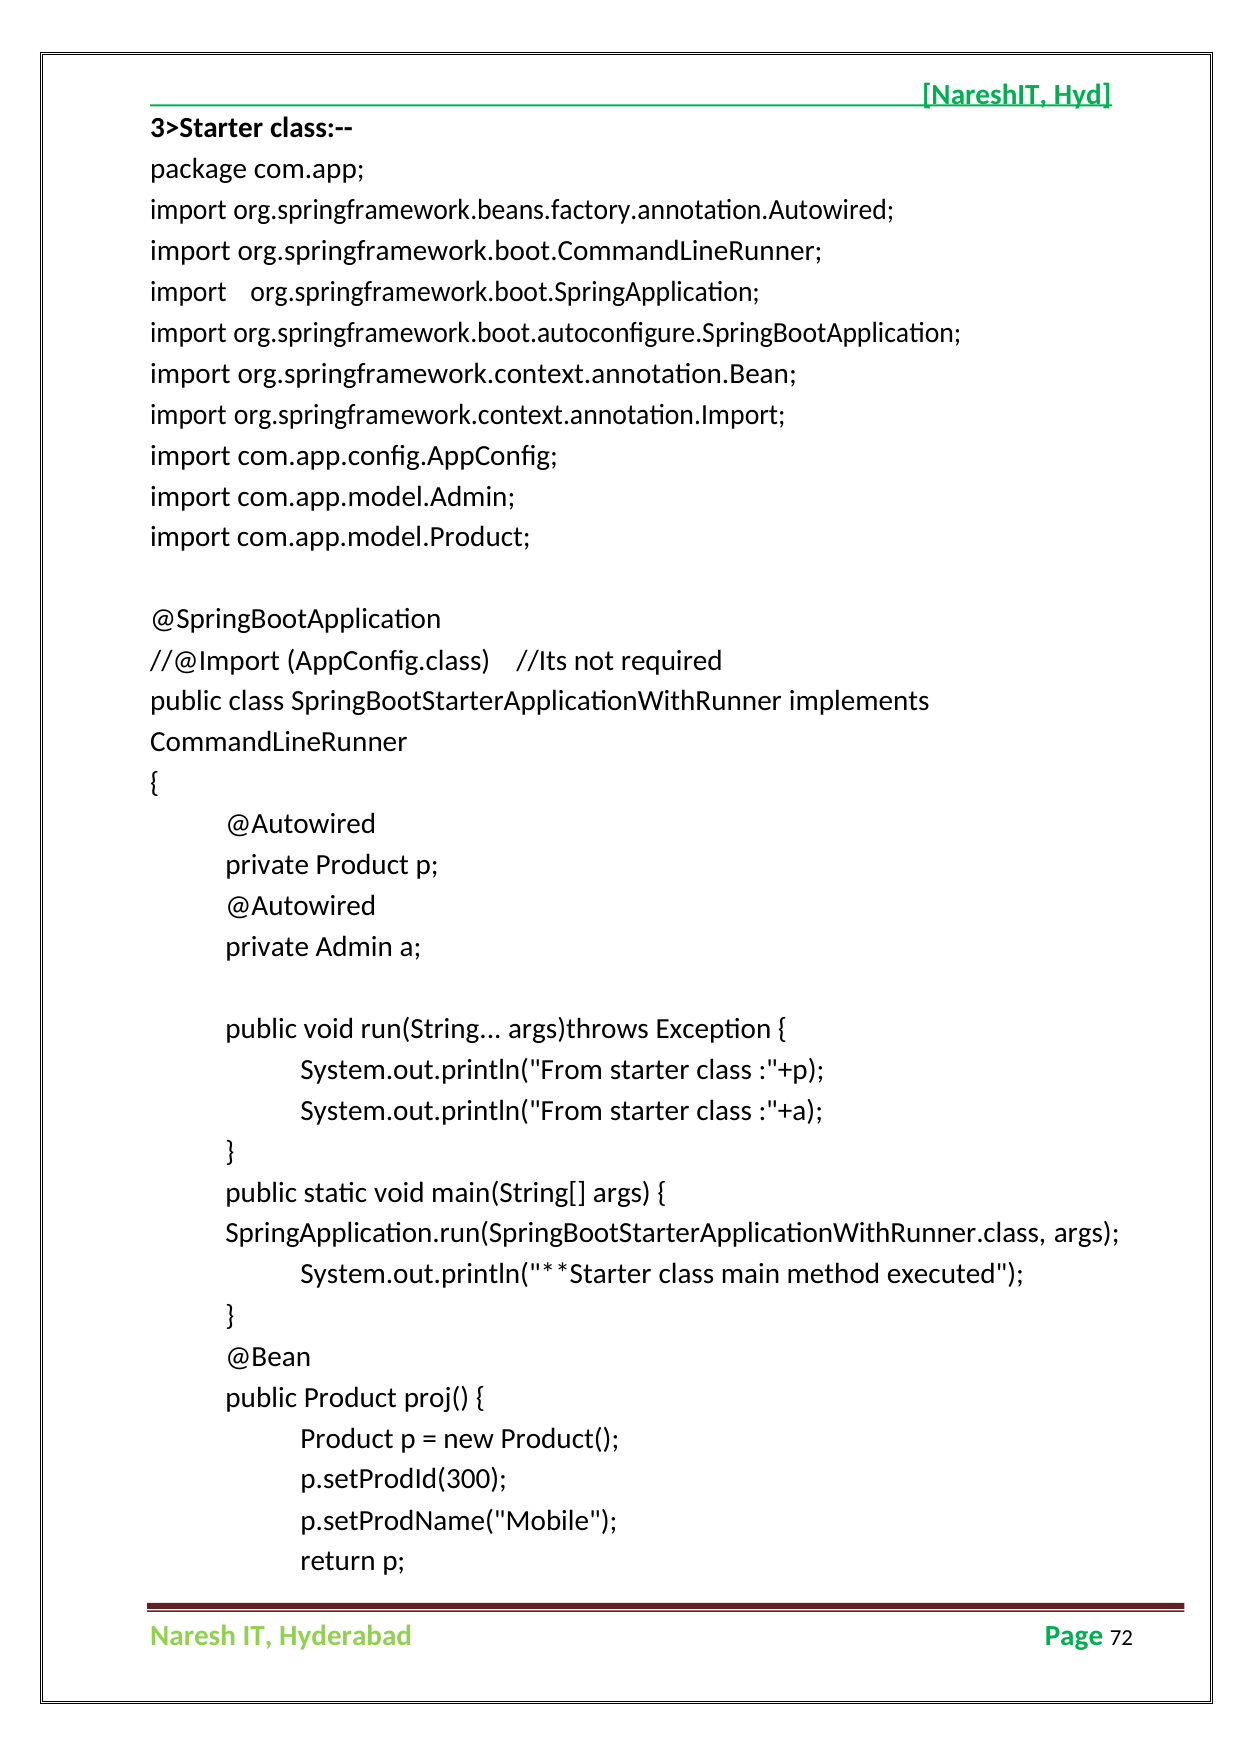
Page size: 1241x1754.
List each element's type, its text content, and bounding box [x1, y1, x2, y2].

text import org.springframework.beans.factory.annotation.Autowired; import org.springframework.boot.CommandLineRunner; [150, 191, 949, 267]
text @Autowired private Product p; @Autowired private Admin a; [225, 805, 439, 963]
subtitle 3>Starter class:-- [150, 109, 1210, 144]
text public void run(String... args)throws Exception { System.out.println("From starter class :"+p); System.out.println("From starter class :"+a); [225, 1010, 949, 1128]
text public Product proj() { [225, 1379, 1210, 1414]
text //@Import (AppConfig.class) //Its not required [150, 642, 1210, 677]
text @Bean [225, 1338, 1210, 1373]
text } [225, 1133, 1210, 1168]
text public class SpringBootStarterApplicationWithRunner implements CommandLineRunner [150, 682, 1180, 759]
text System.out.println("**Starter class main method executed"); [300, 1256, 1210, 1291]
text import com.app.model.Admin; import com.app.model.Product; [150, 478, 532, 554]
text package com.app; [150, 150, 1210, 185]
text import org.springframework.boot.autoconfigure.SpringBootApplication; import org.springframework.context.annotation.Bean; [150, 314, 1036, 390]
text import org.springframework.boot.SpringApplication; [150, 273, 1210, 308]
text } [225, 1297, 1210, 1332]
text public static void main(String[] args) { SpringApplication.run(SpringBootStarterApplicationWithRunner.class, args); [225, 1174, 1180, 1250]
text Product p = new Product(); p.setProdId(300); p.setProdName("Mobile"); return p; [300, 1420, 620, 1578]
text import org.springframework.context.annotation.Import; import com.app.config.AppConfig; [150, 396, 864, 472]
text { [150, 764, 1210, 799]
text @SpringBootApplication [150, 601, 1210, 636]
